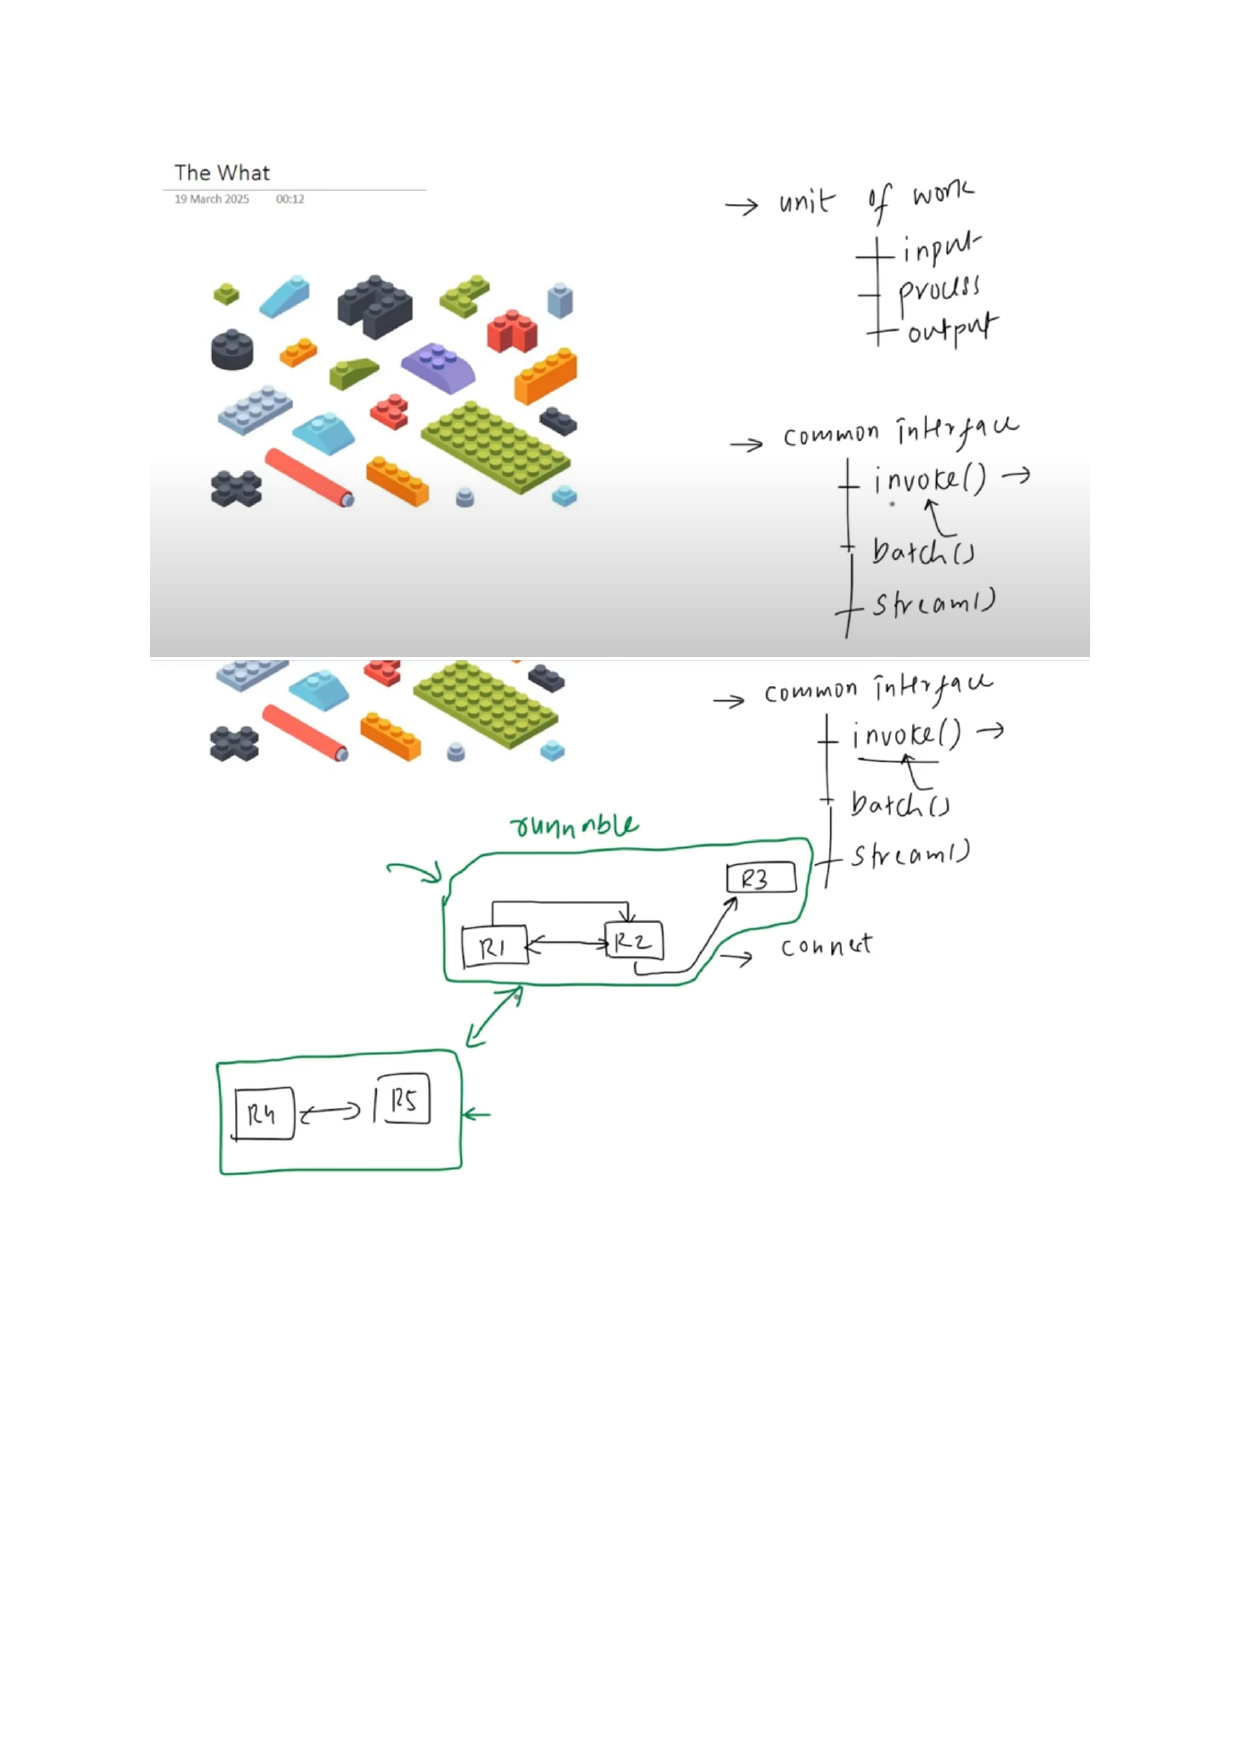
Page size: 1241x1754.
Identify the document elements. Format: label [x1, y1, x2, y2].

picture [150, 660, 1091, 1187]
picture [150, 150, 1091, 657]
